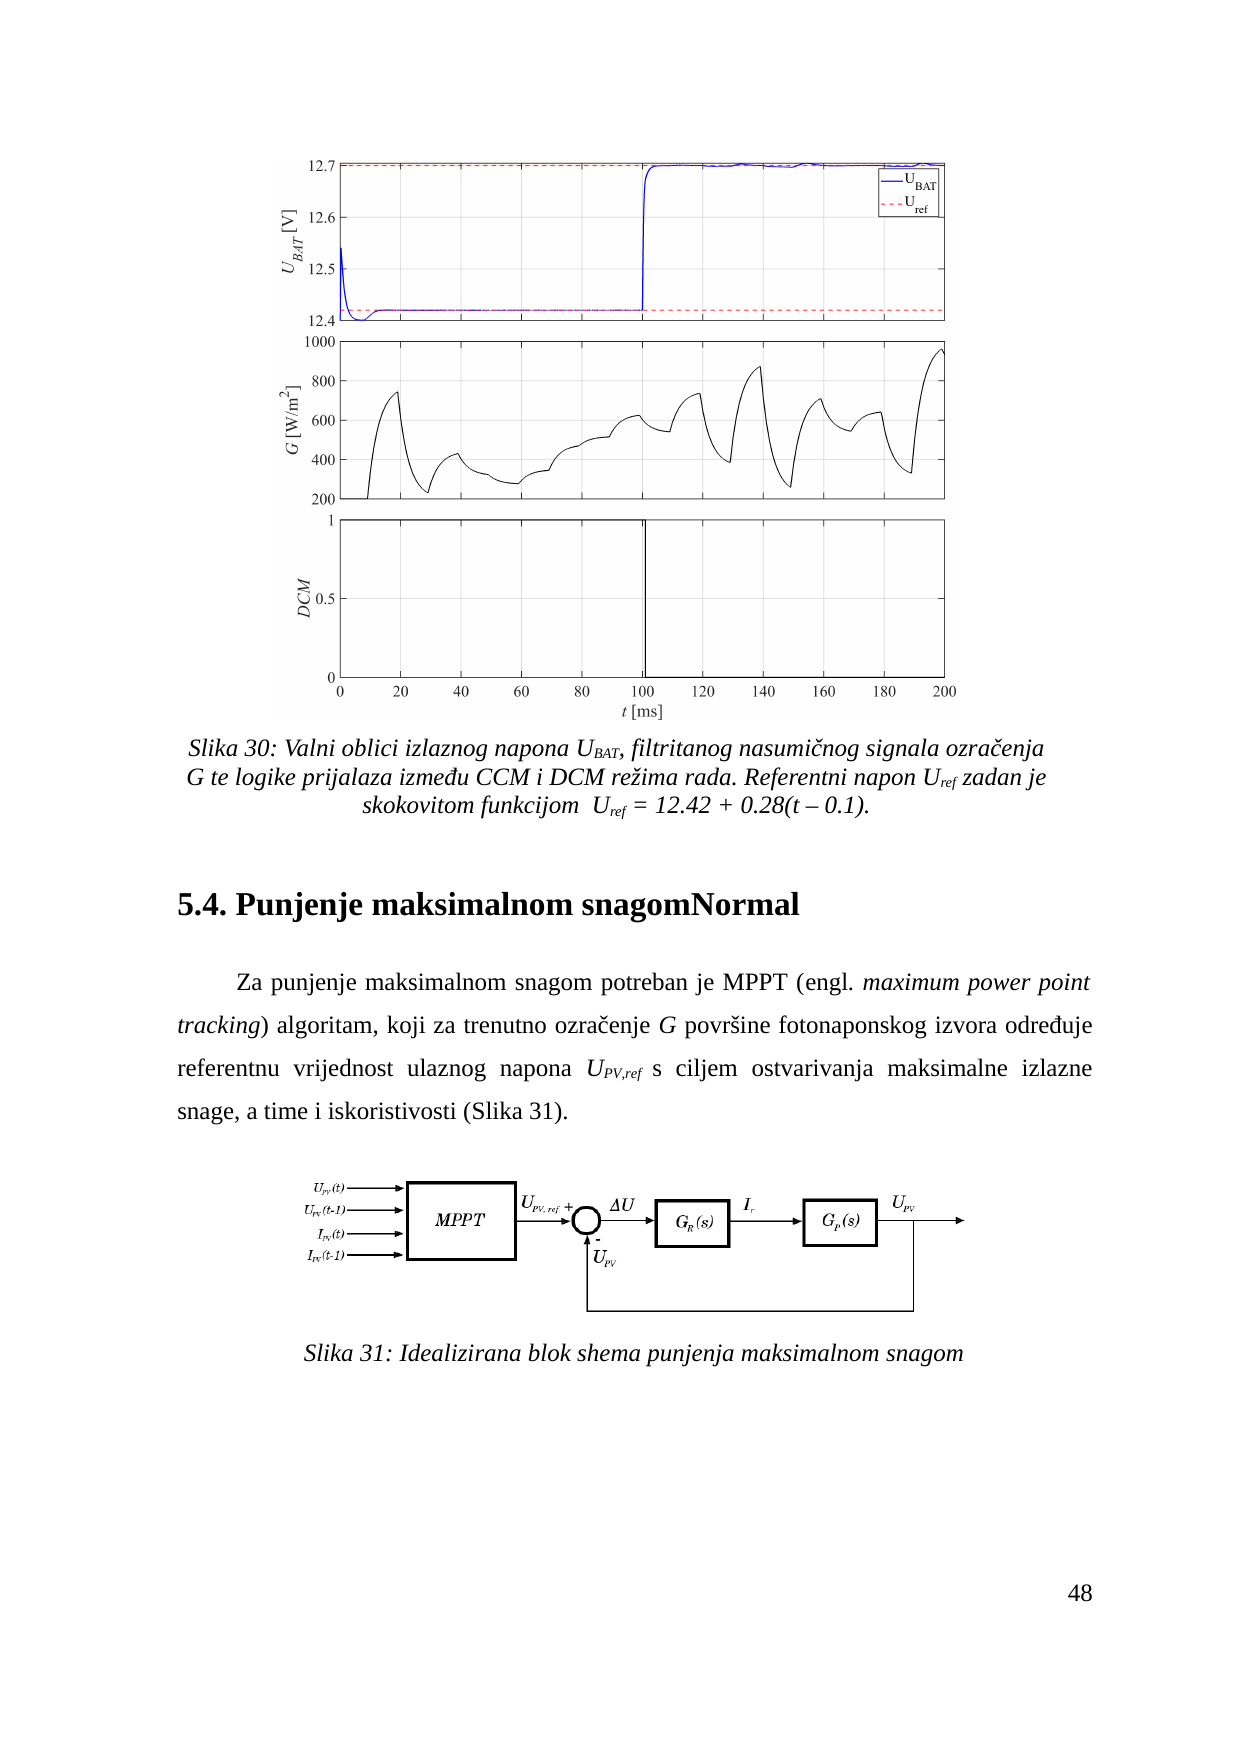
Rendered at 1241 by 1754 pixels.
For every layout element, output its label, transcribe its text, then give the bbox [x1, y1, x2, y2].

text Za punjenje maksimalnom snagom potreban je MPPT (engl. maximum power point tracking) algoritam, koji za trenutno ozračenje G površine fotonaponskog izvora određuje referentnu vrijednost ulaznog napona UPV,ref s ciljem ostvarivanja maksimalne izlazne snage, a time i iskoristivosti (Slika 5.10). [177, 967, 1093, 1125]
picture [302, 1163, 968, 1326]
subtitle Punjenje maksimalnom snagomNormal [177, 884, 1093, 922]
picture [278, 159, 957, 721]
